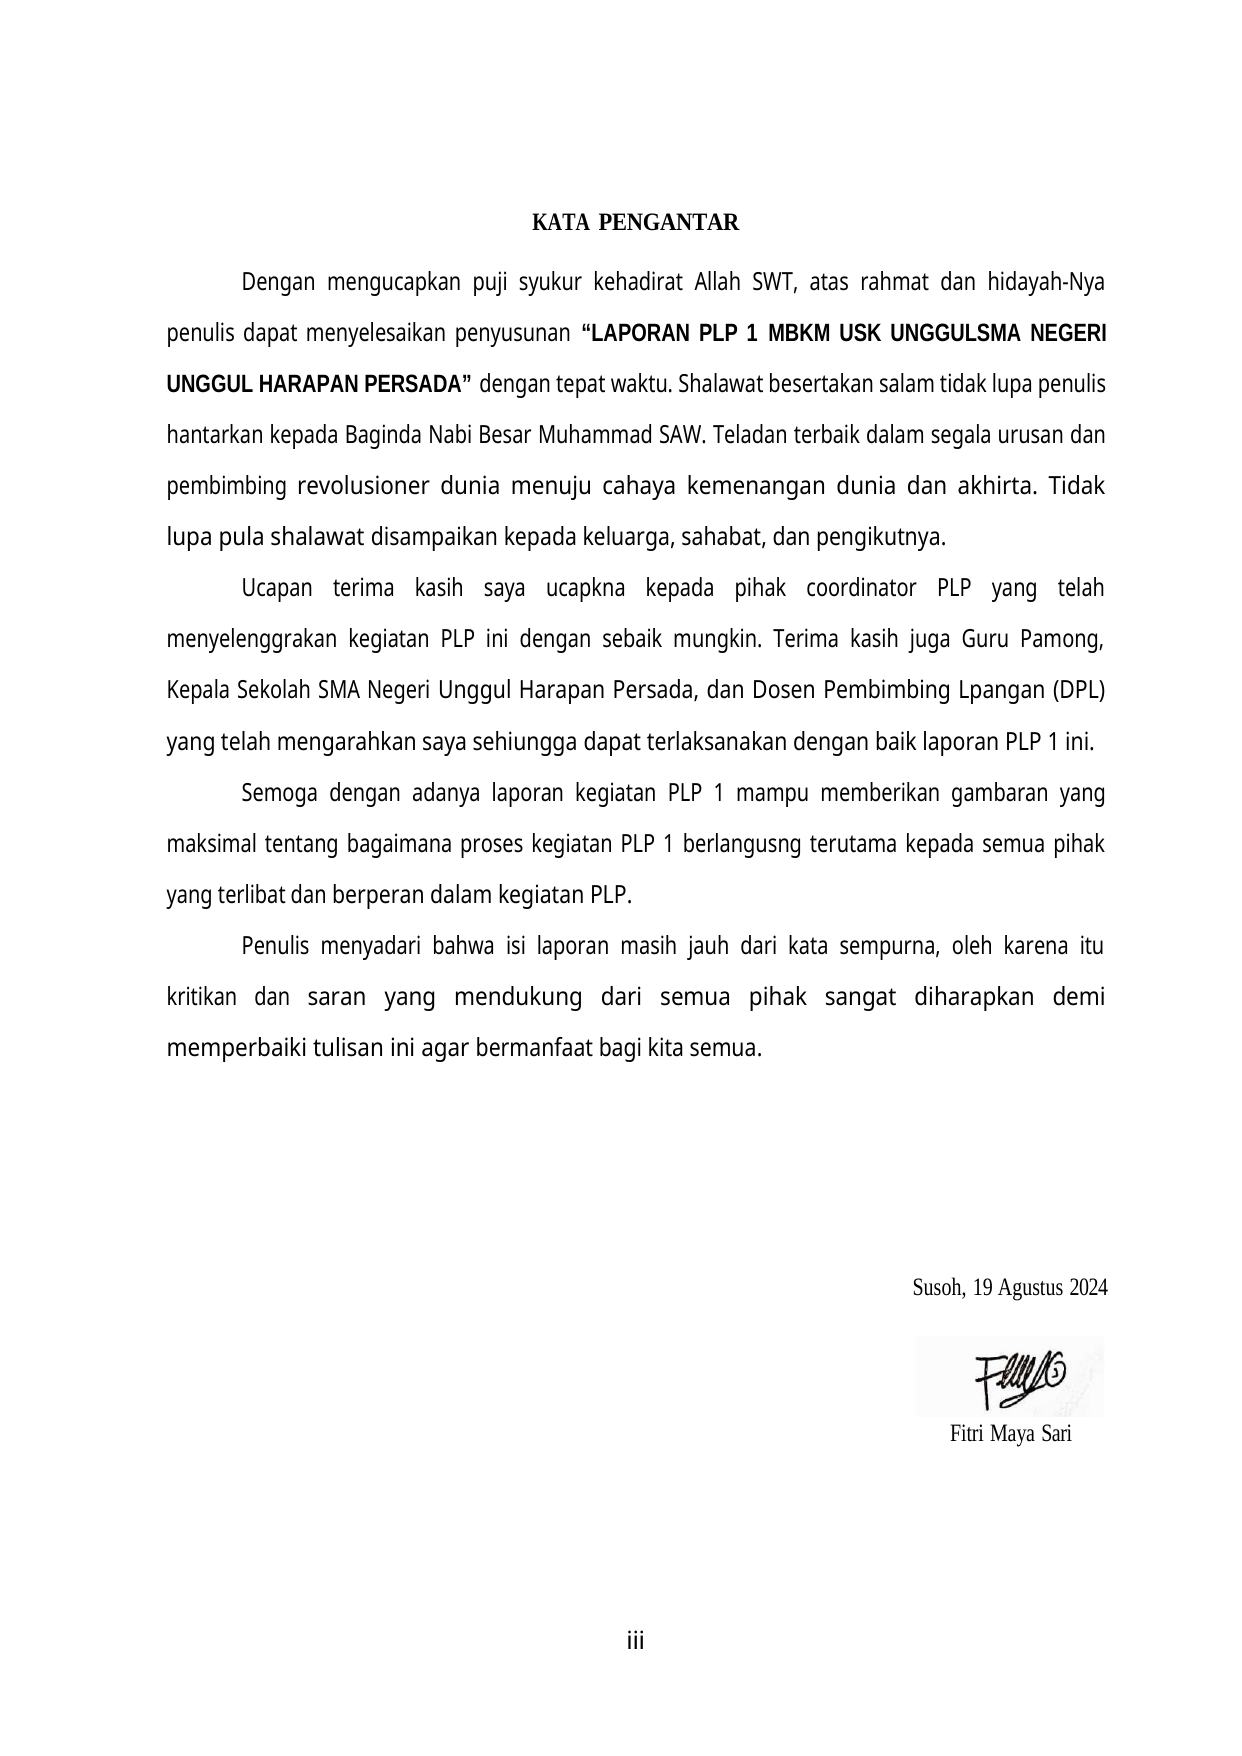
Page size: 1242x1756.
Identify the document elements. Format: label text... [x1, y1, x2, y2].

text Penulis menyadari bahwa isi laporan masih jauh dari kata sempurna, oleh karena itu kritikan dan saran yang mendukung dari semua pihak sangat diharapkan demi memperbaiki tulisan ini agar bermanfaat bagi kita semua. [166, 927, 1106, 1063]
text Dengan mengucapkan puji syukur kehadirat Allah SWT, atas rahmat dan hidayah-Nya penulis dapat menyelesaikan penyusunan “LAPORAN PLP 1 MBKM USK UNGGULSMA NEGERI UNGGUL HARAPAN PERSADA” dengan tepat waktu. Shalawat besertakan salam tidak lupa penulis hantarkan kepada Baginda Nabi Besar Muhammad SAW. Teladan terbaik dalam segala urusan dan pembimbing revolusioner dunia menuju cahaya kemenangan dunia dan akhirta. Tidak lupa pula shalawat disampaikan kepada keluarga, sahabat, dan pengikutnya. [166, 264, 1107, 553]
text Ucapan terima kasih saya ucapkna kepada pihak coordinator PLP yang telah menyelenggrakan kegiatan PLP ini dengan sebaik mungkin. Terima kasih juga Guru Pamong, Kepala Sekolah SMA Negeri Unggul Harapan Persada, dan Dosen Pembimbing Lpangan (DPL) yang telah mengarahkan saya sehiungga dapat terlaksanakan dengan baik laporan PLP 1 ini. [166, 570, 1106, 757]
text Fitri Maya Sari [879, 1335, 1144, 1447]
subtitle KATA PENGANTAR [154, 207, 1117, 236]
text Semoga dengan adanya laporan kegiatan PLP 1 mampu memberikan gambaran yang maksimal tentang bagaimana proses kegiatan PLP 1 berlangusng terutama kepada semua pihak yang terlibat dan berperan dalam kegiatan PLP. [166, 774, 1107, 910]
text Susoh, 19 Agustus 2024 [879, 1272, 1142, 1301]
